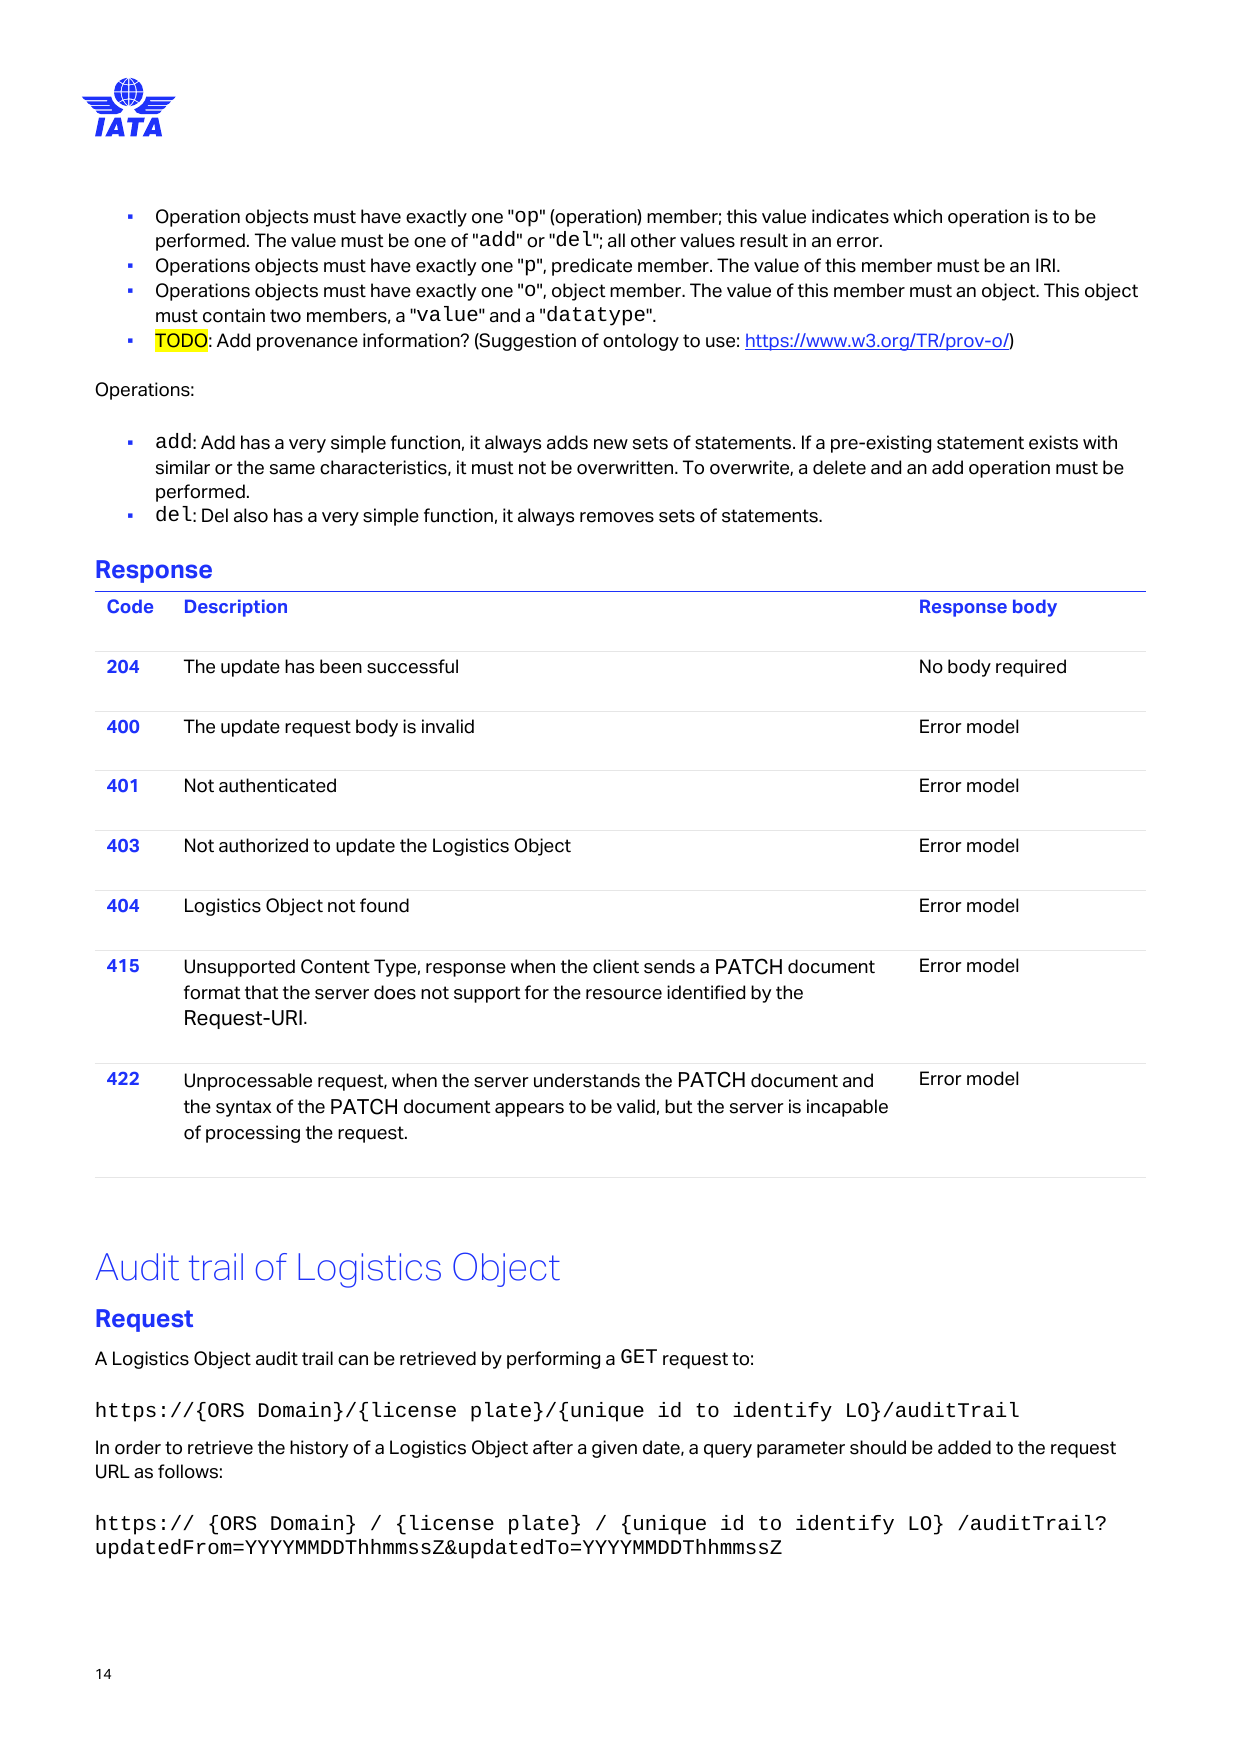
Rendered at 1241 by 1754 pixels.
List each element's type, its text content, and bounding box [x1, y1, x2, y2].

text Operations: [94, 377, 1146, 401]
table_header Description [171, 592, 907, 651]
table_cell 422 [95, 1064, 171, 1177]
table_cell Unsupported Content Type, response when the client sends a PATCH document format that the server does not support for the resource identified by the Request-URI. [171, 951, 907, 1063]
table_cell Error model [907, 951, 1146, 1063]
table_header Code [95, 592, 171, 651]
list Operations objects must have exactly one "p", predicate member. The value of this member must be an IRI. [124, 254, 1146, 279]
subtitle Response [94, 553, 1146, 584]
table_cell 400 [95, 712, 171, 770]
table_cell 401 [95, 771, 171, 830]
list Operation objects must have exactly one "op" (operation) member; this value indicates which operation is to be performed. The value must be one of "add" or "del"; all other values result in an error. [124, 204, 1146, 254]
table_cell Error model [907, 1064, 1146, 1177]
table_cell The update has been successful [171, 652, 907, 711]
list add: Add has a very simple function, it always adds new sets of statements. If a pre-existing statement exists with similar or the same characteristics, it must not be overwritten. To overwrite, a delete and an add operation must be performed. [124, 431, 1146, 503]
table_cell Error model [907, 831, 1146, 890]
table_cell The update request body is invalid [171, 712, 907, 770]
list Operations objects must have exactly one "o", object member. The value of this member must an object. This object must contain two members, a "value" and a "datatype". [124, 279, 1146, 328]
table_cell 404 [95, 891, 171, 950]
table_cell Logistics Object not found [171, 891, 907, 950]
text https:// {ORS Domain} / {license plate} / {unique id to identify LO} /auditTrail?updatedFrom=YYYYMMDDThhmmssZ&updatedTo=YYYYMMDDThhmmssZ [94, 1513, 1146, 1561]
subtitle Audit trail of Logistics Object [94, 1243, 1146, 1290]
table_cell Not authenticated [171, 771, 907, 830]
text A Logistics Object audit trail can be retrieved by performing a GET request to: [94, 1346, 1146, 1371]
table_cell Error model [907, 771, 1146, 830]
text https://{ORS Domain}/{license plate}/{unique id to identify LO}/auditTrail [94, 1400, 1146, 1424]
table_cell Error model [907, 712, 1146, 770]
table_cell 204 [95, 652, 171, 711]
table_cell 415 [95, 951, 171, 1063]
subtitle Request [94, 1302, 1146, 1333]
table_header Response body [907, 592, 1146, 651]
list TODO: Add provenance information? (Suggestion of ontology to use: https://www.w3.org/TR/prov-o/) [124, 328, 1146, 352]
table_cell Unprocessable request, when the server understands the PATCH document and the syntax of the PATCH document appears to be valid, but the server is incapable of processing the request. [171, 1064, 907, 1177]
list del: Del also has a very simple function, it always removes sets of statements. [124, 503, 1146, 528]
table_cell Error model [907, 891, 1146, 950]
text In order to retrieve the history of a Logistics Object after a given date, a query parameter should be added to the request URL as follows: [94, 1436, 1146, 1484]
table_cell Not authorized to update the Logistics Object [171, 831, 907, 890]
table_cell 403 [95, 831, 171, 890]
table_cell No body required [907, 652, 1146, 711]
